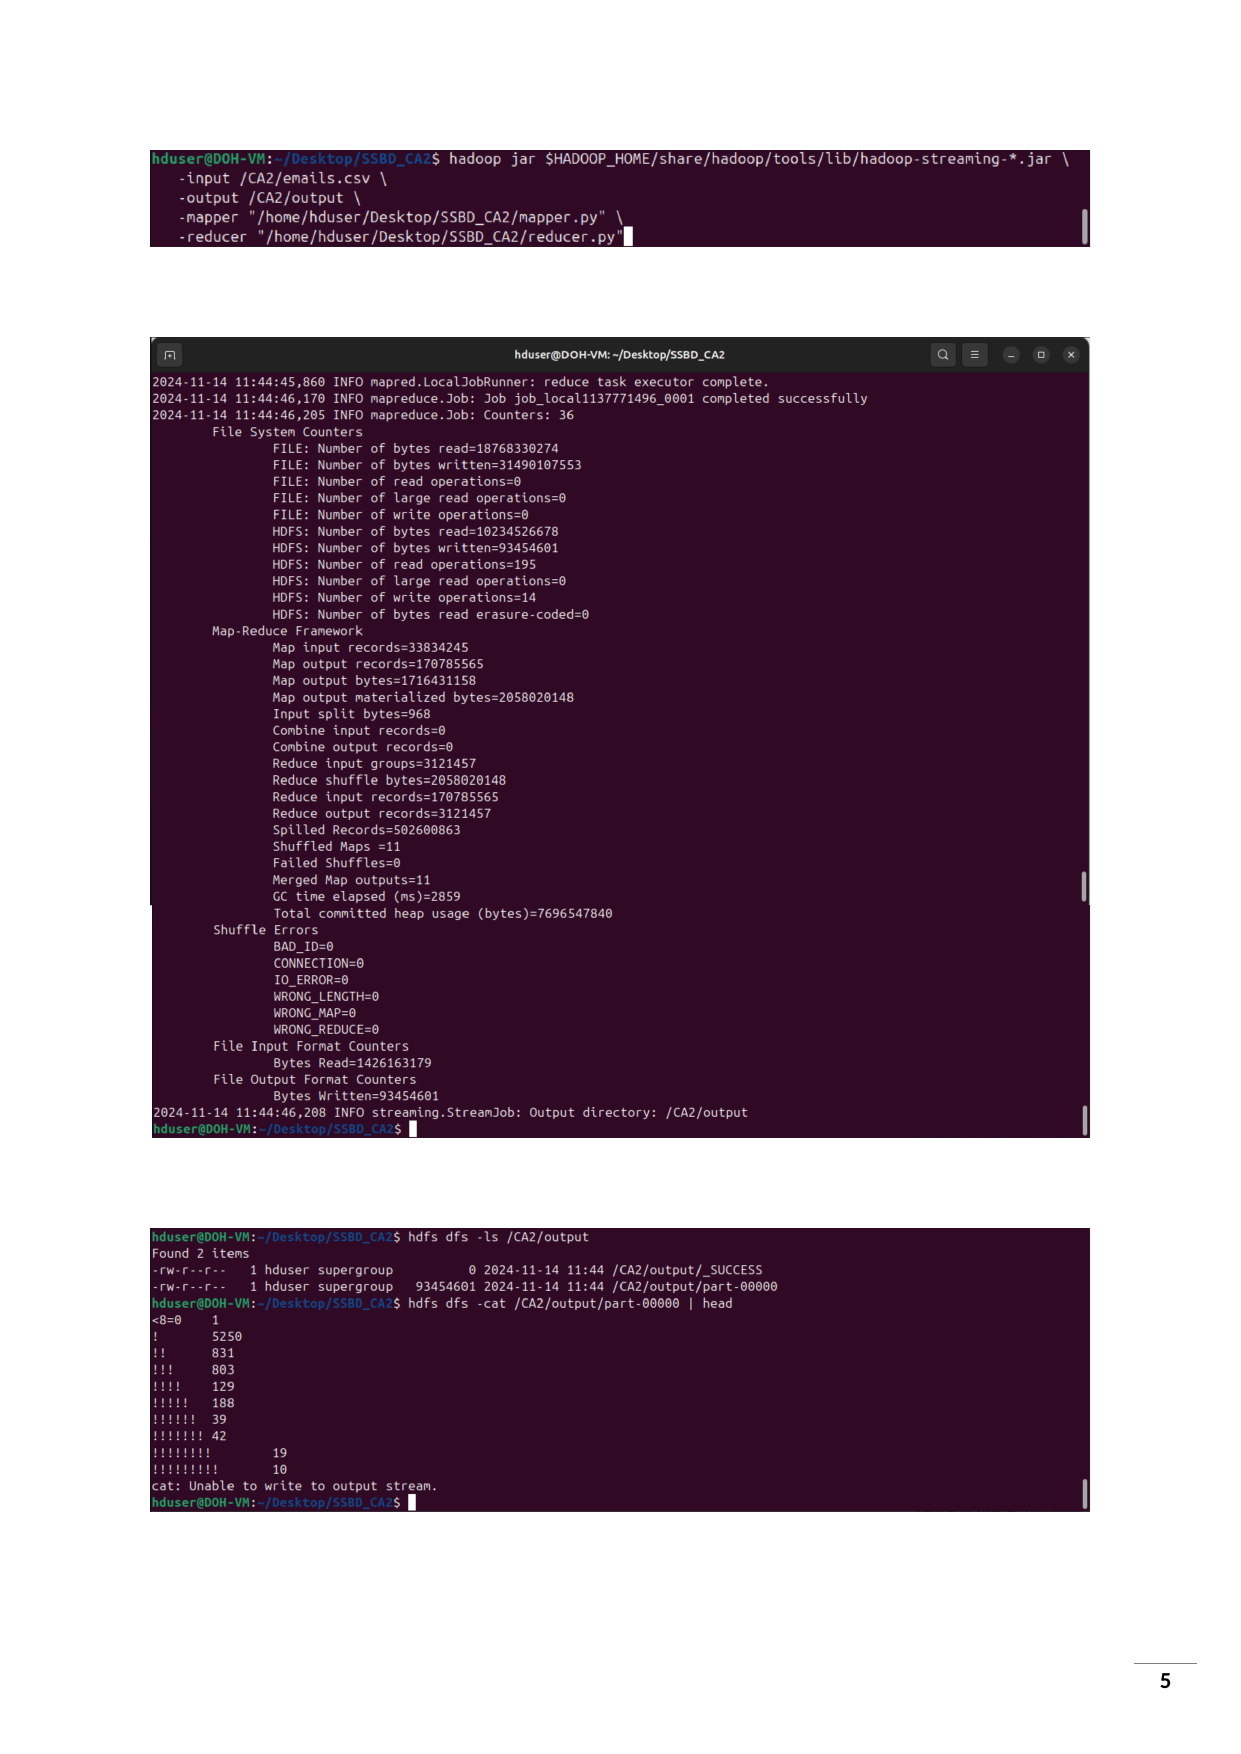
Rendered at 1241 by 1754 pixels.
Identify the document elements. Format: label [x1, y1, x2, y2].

picture [150, 1228, 1091, 1512]
picture [150, 337, 1091, 1138]
picture [150, 150, 1091, 247]
